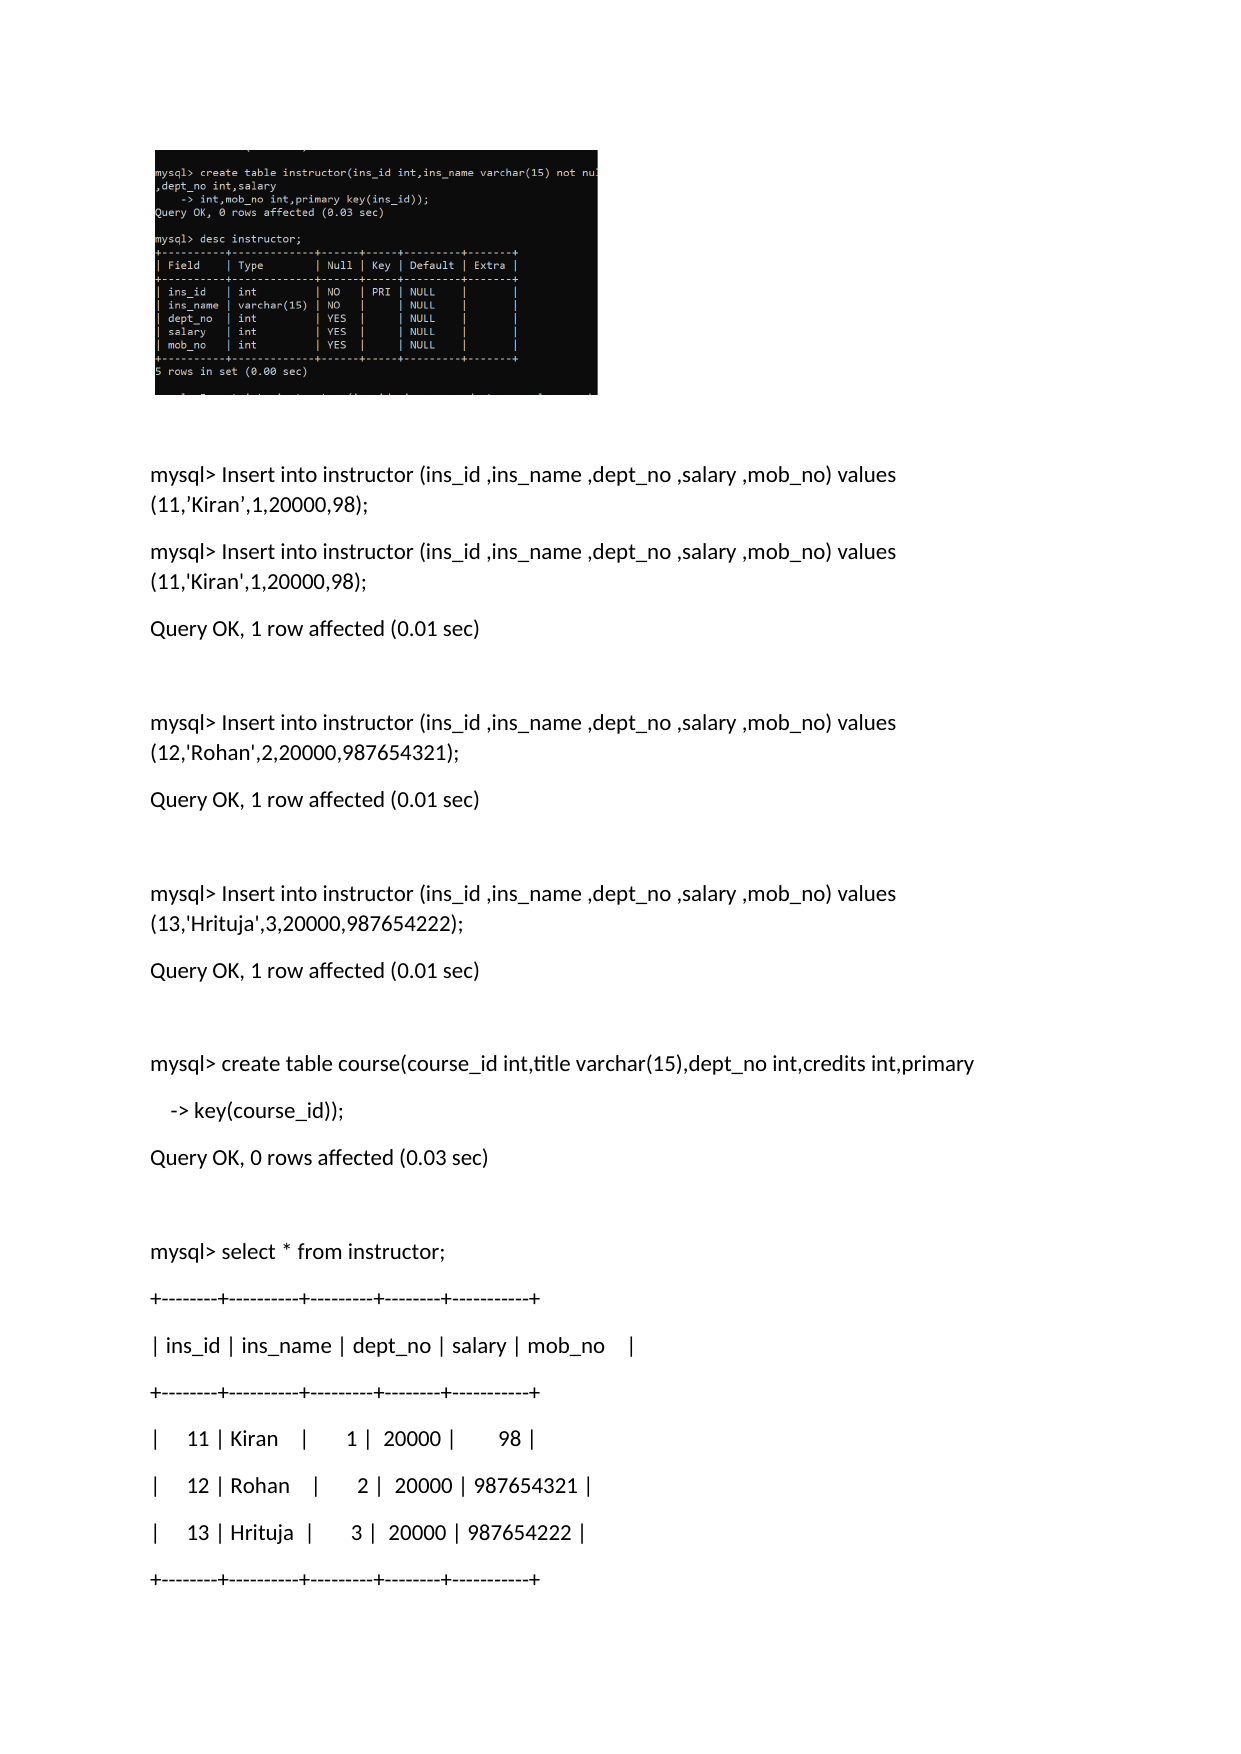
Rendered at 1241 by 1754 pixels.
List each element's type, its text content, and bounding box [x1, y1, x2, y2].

text Query OK, 0 rows affected (0.03 sec) [150, 1143, 1090, 1171]
text Query OK, 1 row affected (0.01 sec) [150, 956, 1090, 984]
text mysql> Insert into instructor (ins_id ,ins_name ,dept_no ,salary ,mob_no) values (13,'Hrituja',3,20000,987654222); [150, 879, 1090, 937]
text +--------+----------+---------+--------+-----------+ [150, 1378, 1090, 1406]
text | 13 | Hrituja | 3 | 20000 | 987654222 | [150, 1518, 1090, 1546]
text | 12 | Rohan | 2 | 20000 | 987654321 | [150, 1471, 1090, 1499]
text | ins_id | ins_name | dept_no | salary | mob_no | [150, 1331, 1090, 1359]
text Query OK, 1 row affected (0.01 sec) [150, 785, 1090, 813]
text -> key(course_id)); [150, 1096, 1090, 1124]
text mysql> Insert into instructor (ins_id ,ins_name ,dept_no ,salary ,mob_no) values (11,’Kiran’,1,20000,98); [150, 460, 1090, 518]
text +--------+----------+---------+--------+-----------+ [150, 1284, 1090, 1312]
text | 11 | Kiran | 1 | 20000 | 98 | [150, 1424, 1090, 1452]
text mysql> Insert into instructor (ins_id ,ins_name ,dept_no ,salary ,mob_no) values (11,'Kiran',1,20000,98); [150, 537, 1090, 595]
text Query OK, 1 row affected (0.01 sec) [150, 614, 1090, 642]
text mysql> select * from instructor; [150, 1237, 1090, 1265]
text mysql> create table course(course_id int,title varchar(15),dept_no int,credits int,primary [150, 1049, 1090, 1077]
text +--------+----------+---------+--------+-----------+ [150, 1565, 1090, 1593]
text mysql> Insert into instructor (ins_id ,ins_name ,dept_no ,salary ,mob_no) values (12,'Rohan',2,20000,987654321); [150, 708, 1090, 766]
picture [155, 150, 598, 395]
